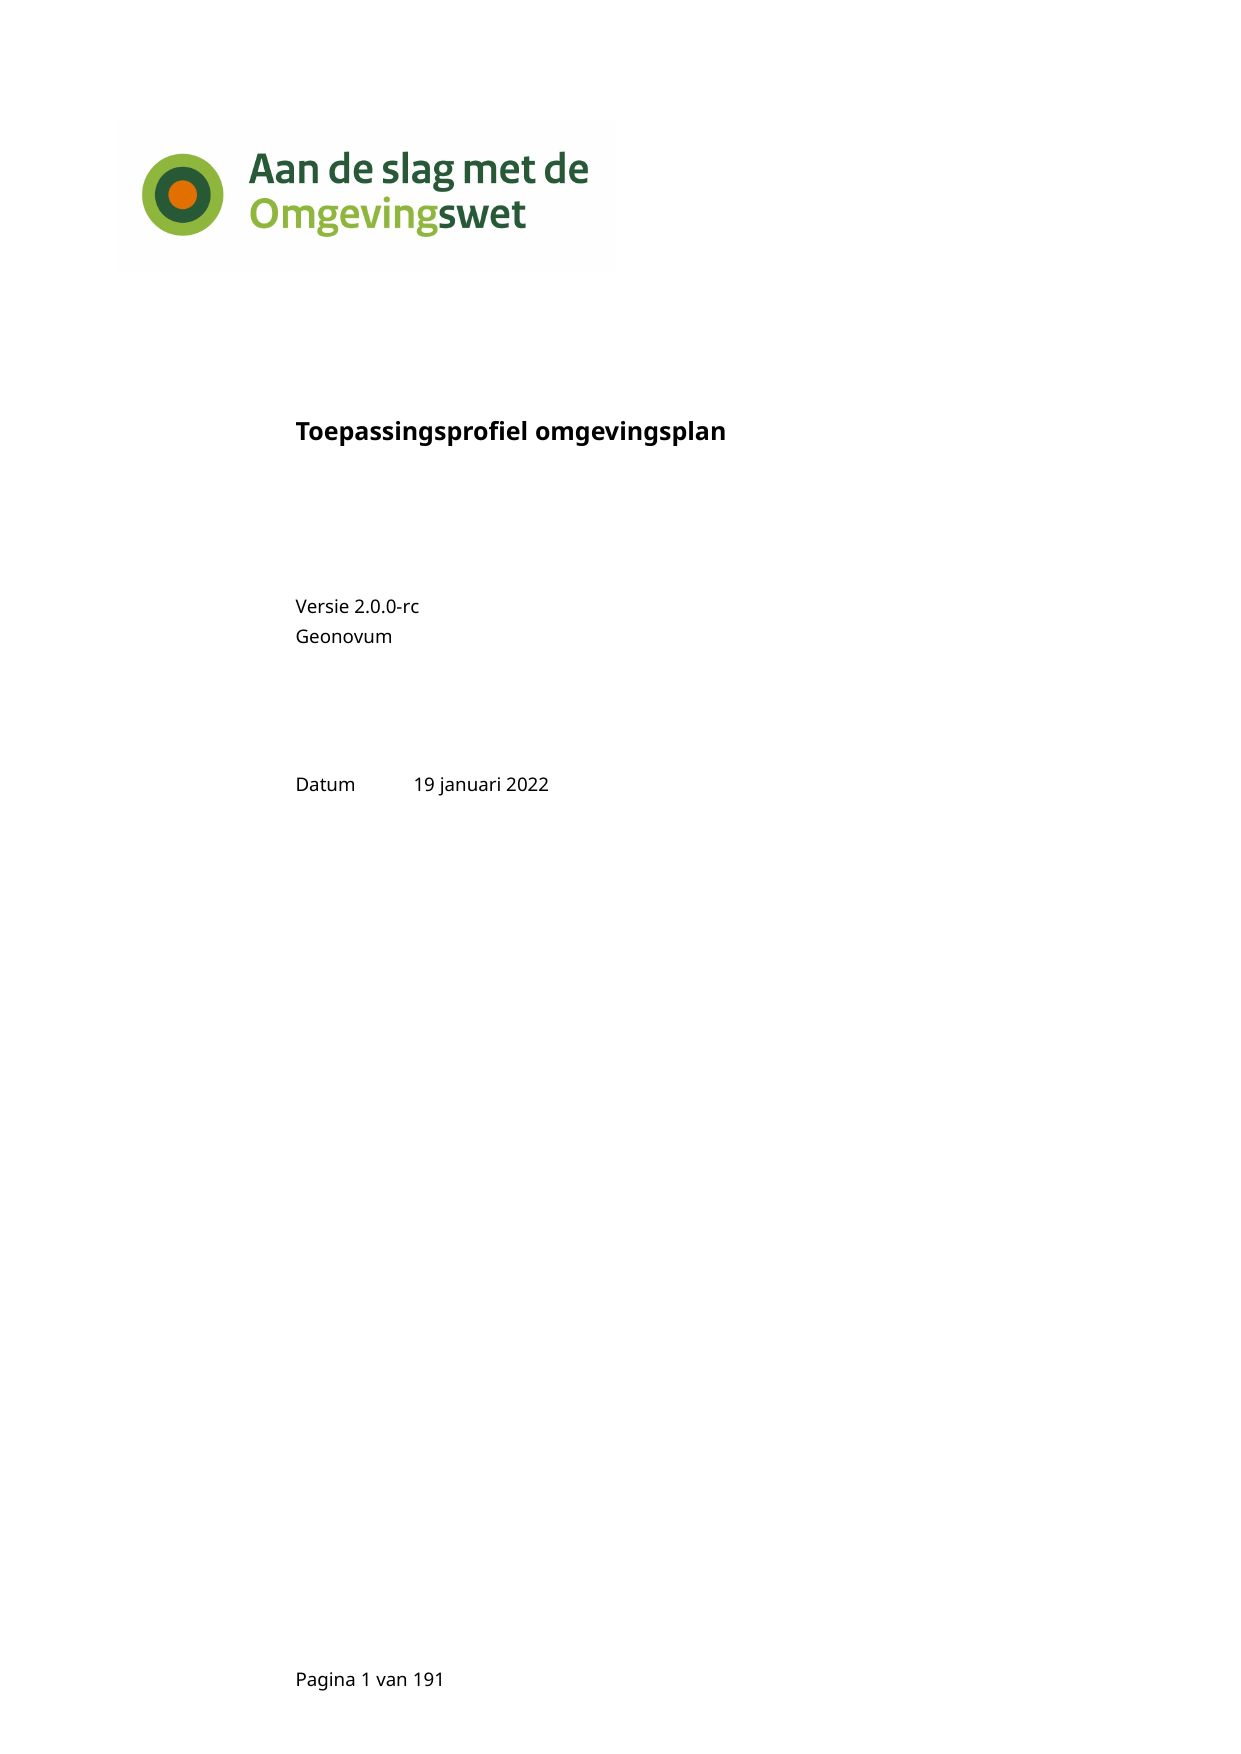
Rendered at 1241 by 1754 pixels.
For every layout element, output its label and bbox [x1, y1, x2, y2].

picture [117, 118, 617, 271]
